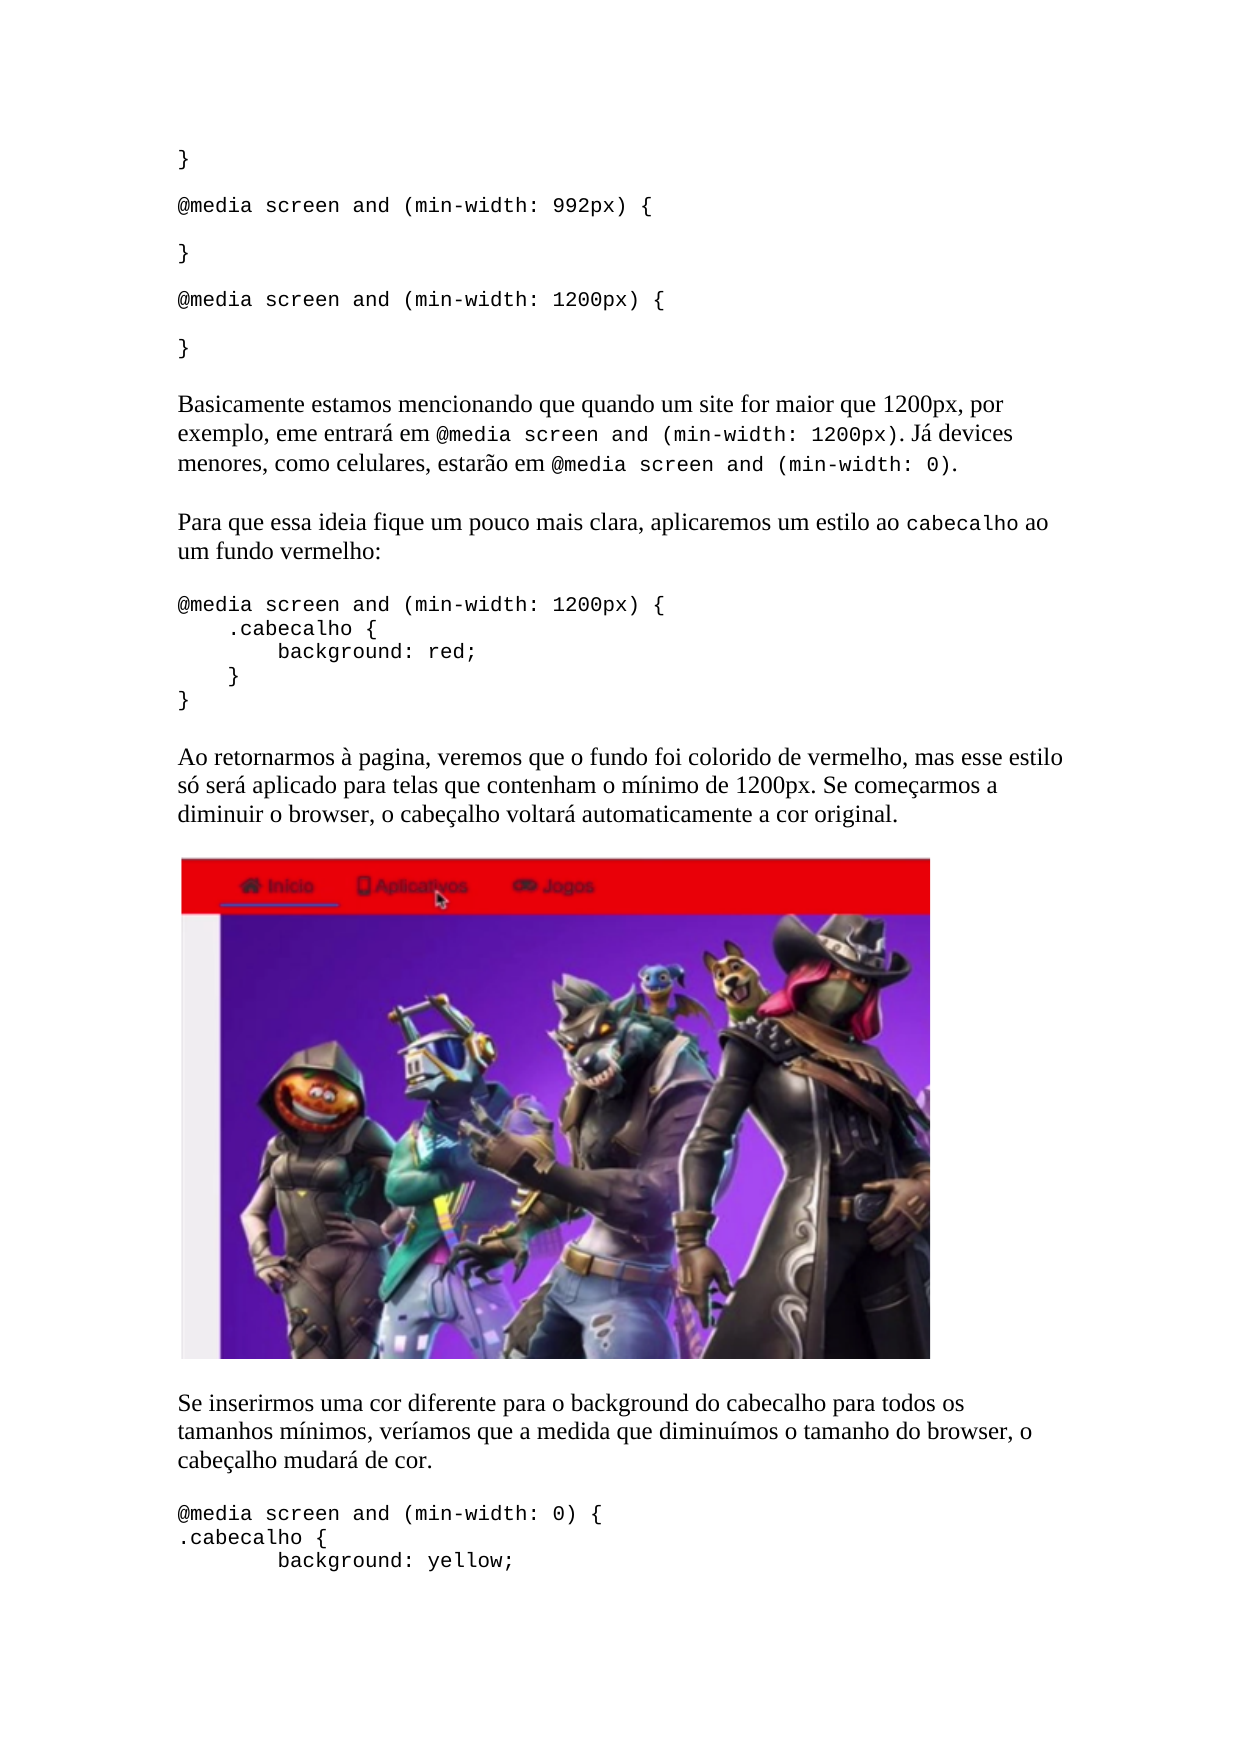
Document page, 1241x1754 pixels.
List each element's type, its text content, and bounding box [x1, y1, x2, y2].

text } [177, 337, 1063, 360]
text .cabecalho { [177, 1527, 1063, 1550]
text } [177, 665, 1063, 689]
text } [177, 242, 1063, 266]
text } [177, 148, 1063, 171]
text @media screen and (min-width: 1200px) { [177, 594, 1063, 618]
text @media screen and (min-width: 0) { [177, 1503, 1063, 1527]
text background: red; [177, 641, 1063, 665]
text Ao retornarmos à pagina, veremos que o fundo foi colorido de vermelho, mas esse estilo só será aplicado para telas que contenham o mínimo de 1200px. Se começarmos a diminuir o browser, o cabeçalho voltará automaticamente a cor original. [177, 742, 1063, 828]
text } [177, 689, 1063, 712]
text Basicamente estamos mencionando que quando um site for maior que 1200px, por exemplo, eme entrará em @media screen and (min-width: 1200px). Já devices menores, como celulares, estarão em @media screen and (min-width: 0). [177, 389, 1063, 477]
text @media screen and (min-width: 1200px) { [177, 289, 1063, 313]
text Para que essa ideia fique um pouco mais clara, aplicaremos um estilo ao cabecalho ao um fundo vermelho: [177, 507, 1063, 565]
text Se inserirmos uma cor diferente para o background do cabecalho para todos os tamanhos mínimos, veríamos que a medida que diminuímos o tamanho do browser, o cabeçalho mudará de cor. [177, 1388, 1063, 1474]
text background: yellow; [177, 1550, 1063, 1574]
text .cabecalho { [177, 618, 1063, 641]
picture [177, 857, 931, 1359]
text @media screen and (min-width: 992px) { [177, 195, 1063, 218]
